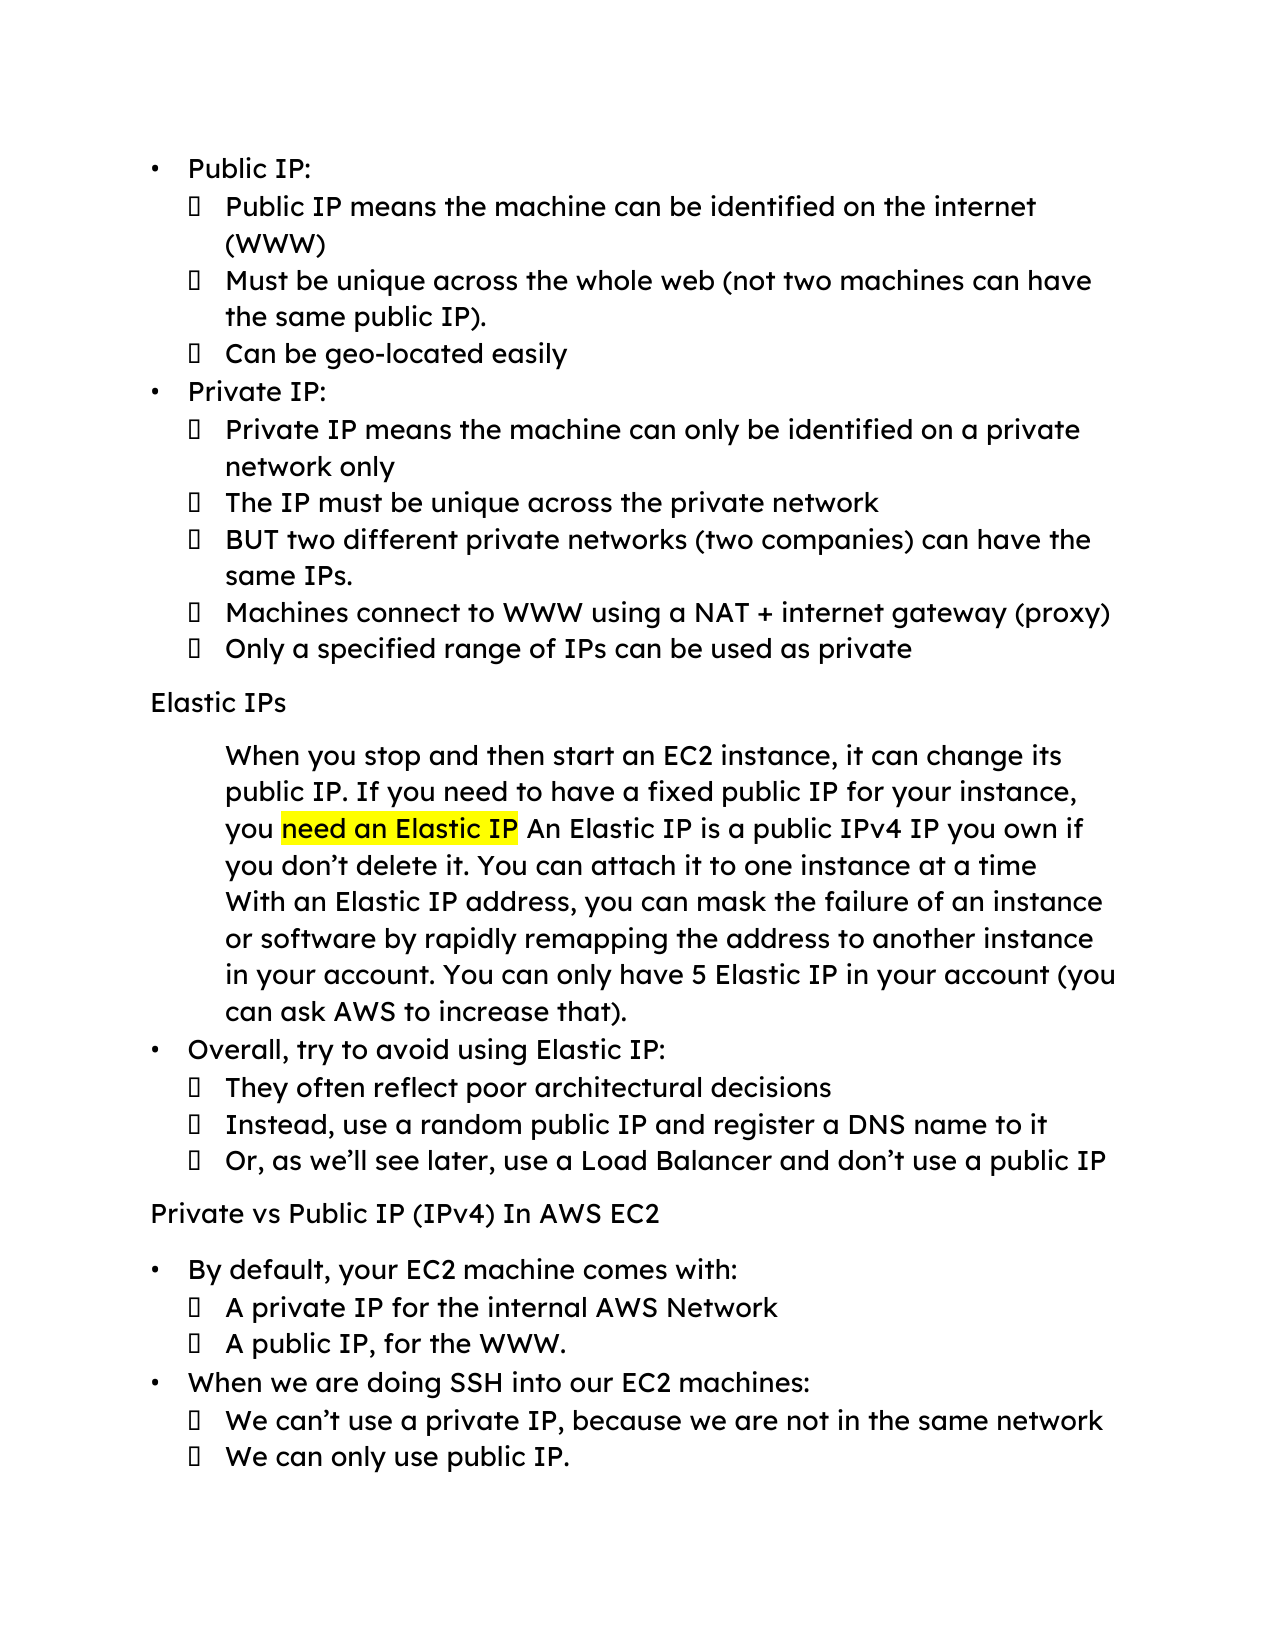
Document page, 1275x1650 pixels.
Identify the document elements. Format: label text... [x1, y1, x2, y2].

list A private IP for the internal AWS Network [187, 1290, 1125, 1324]
text Private vs Public IP (IPv4) In AWS EC2 [150, 1197, 1125, 1231]
text Elastic IPs [150, 685, 1125, 719]
list Private IP: [150, 373, 1125, 409]
list Instead, use a random public IP and register a DNS name to it [187, 1107, 1125, 1141]
list Can be geo-located easily [187, 336, 1125, 370]
list When we are doing SSH into our EC2 machines: [150, 1363, 1125, 1400]
list A public IP, for the WWW. [187, 1326, 1125, 1360]
list BUT two different private networks (two companies) can have the same IPs. [187, 522, 1125, 592]
list Public IP: [150, 150, 1125, 187]
list Must be unique across the whole web (not two machines can have the same public IP). [187, 263, 1125, 333]
list With an Elastic IP address, you can mask the failure of an instance or software by rapidly remapping the address to another instance in your account. You can only have 5 Elastic IP in your account (you can ask AWS to increase that). [225, 884, 1125, 1028]
list The IP must be unique across the private network [187, 486, 1125, 519]
list They often reflect poor architectural decisions [187, 1071, 1125, 1104]
list When you stop and then start an EC2 instance, it can change its public IP. If you need to have a fixed public IP for your instance, you need an Elastic IP An Elastic IP is a public IPv4 IP you own if you don’t delete it. You can attach it to one instance at a time [225, 738, 1125, 882]
list Only a specified range of IPs can be used as private [187, 632, 1125, 666]
list By default, your EC2 machine comes with: [150, 1250, 1125, 1287]
list Overall, try to avoid using Elastic IP: [150, 1031, 1125, 1068]
list Public IP means the machine can be identified on the internet (WWW) [187, 190, 1125, 260]
list Machines connect to WWW using a NAT + internet gateway (proxy) [187, 595, 1125, 629]
list We can only use public IP. [187, 1439, 1125, 1473]
list Private IP means the machine can only be identified on a private network only [187, 412, 1125, 483]
list Or, as we’ll see later, use a Load Balancer and don’t use a public IP [187, 1144, 1125, 1177]
list We can’t use a private IP, because we are not in the same network [187, 1403, 1125, 1437]
